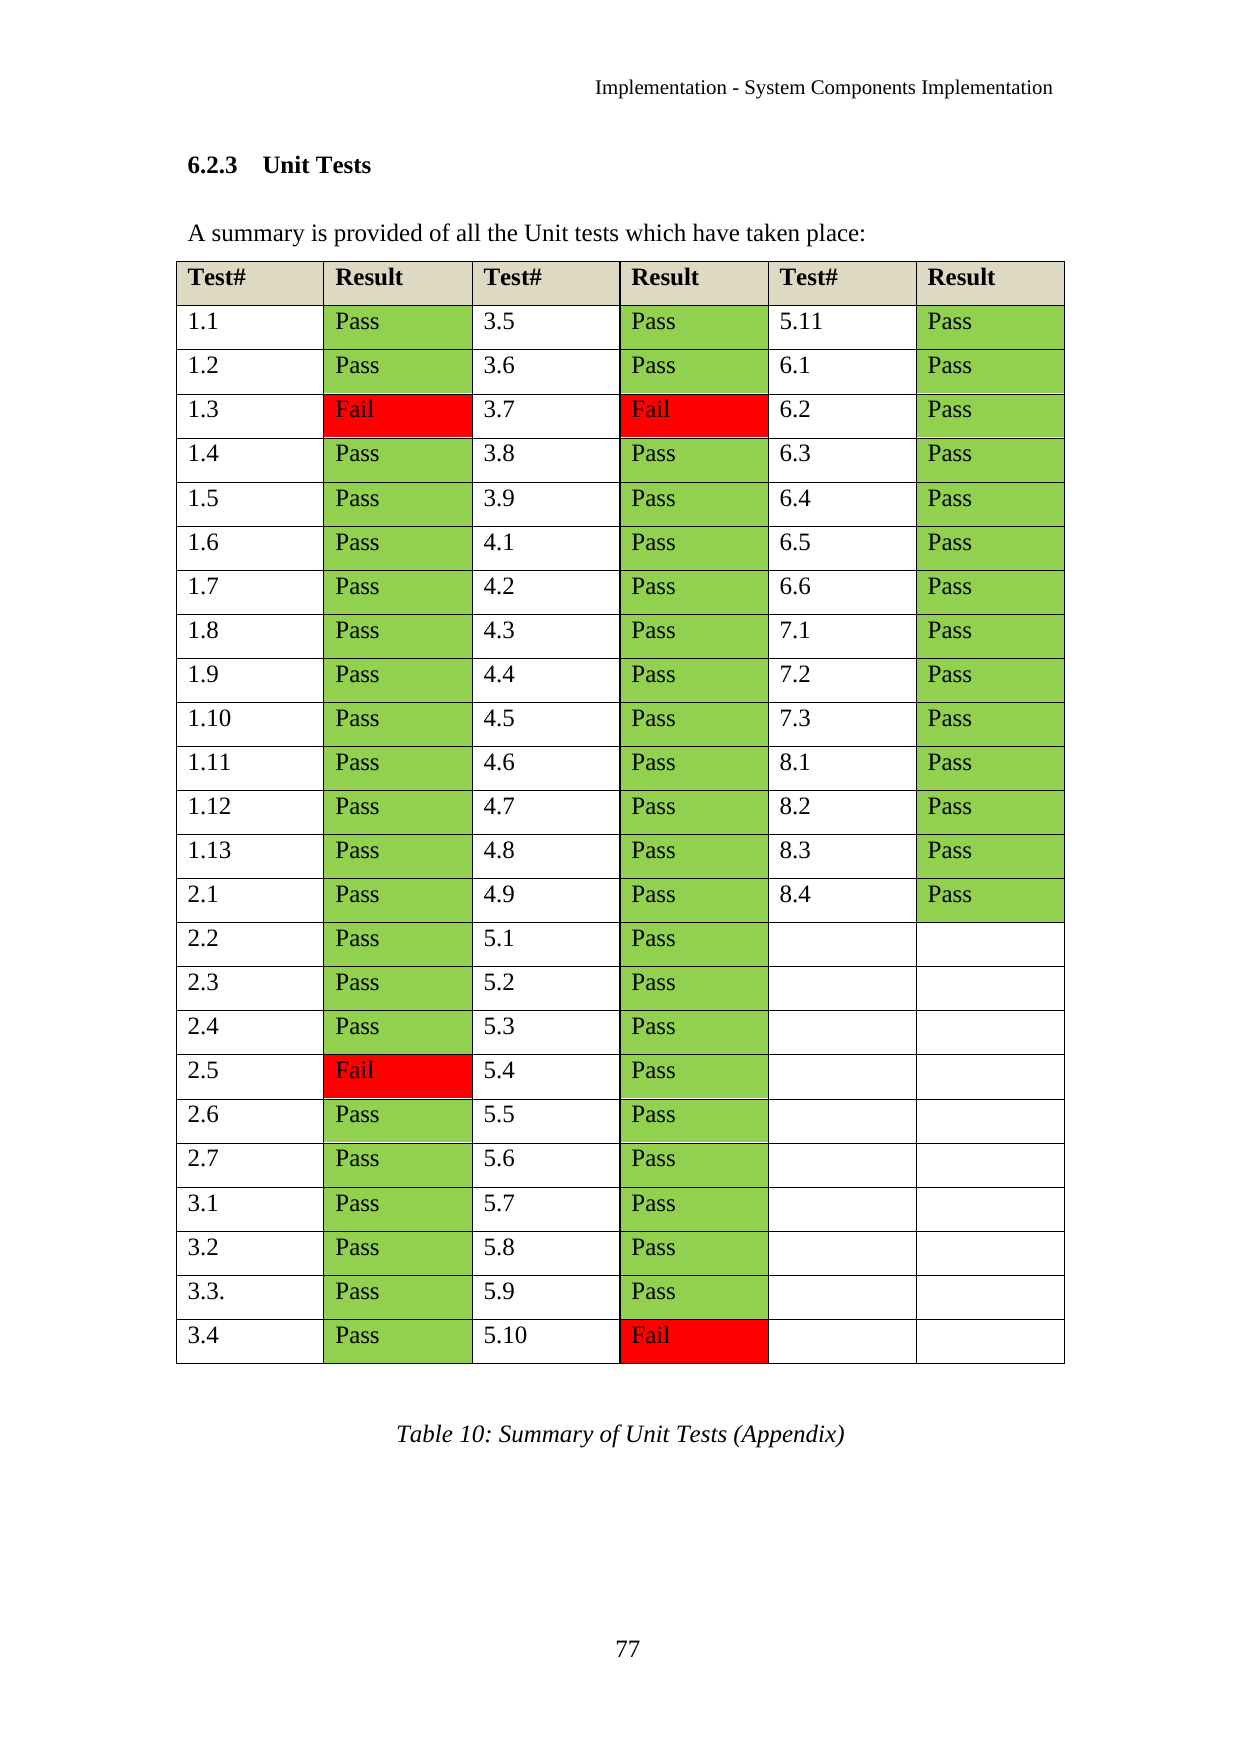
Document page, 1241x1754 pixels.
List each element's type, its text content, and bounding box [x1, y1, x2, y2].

table_cell Pass [621, 1055, 768, 1098]
table_cell [769, 1100, 916, 1142]
table_cell 3.5 [473, 306, 619, 349]
table_cell 6.2 [769, 395, 916, 437]
table_cell Pass [917, 571, 1064, 614]
table_cell 6.3 [769, 439, 916, 482]
table_cell [917, 1055, 1064, 1098]
table_cell Pass [324, 571, 472, 614]
table_cell Pass [917, 615, 1064, 658]
table_cell 3.2 [177, 1232, 323, 1275]
table_cell Pass [324, 791, 472, 834]
table_cell Pass [621, 527, 768, 570]
table_cell 2.6 [177, 1100, 323, 1142]
table_cell Pass [324, 1100, 472, 1142]
table_cell 5.1 [473, 923, 619, 966]
table_cell Pass [917, 659, 1064, 702]
table_cell 7.2 [769, 659, 916, 702]
table_cell [917, 1320, 1064, 1363]
table_header Test# [177, 262, 323, 305]
table_cell Pass [324, 527, 472, 570]
table_cell Pass [324, 879, 472, 922]
table_cell 5.6 [473, 1144, 619, 1187]
table_cell Pass [917, 350, 1064, 393]
table_cell Pass [621, 791, 768, 834]
table_cell [769, 967, 916, 1010]
table_cell Pass [324, 1232, 472, 1275]
table_cell Pass [324, 659, 472, 702]
table_cell Pass [621, 923, 768, 966]
table_cell 1.10 [177, 703, 323, 746]
table_cell Pass [324, 1276, 472, 1319]
table_cell 3.6 [473, 350, 619, 393]
table_cell 3.4 [177, 1320, 323, 1363]
table_cell [769, 1232, 916, 1275]
table_header Result [324, 262, 472, 305]
table_cell Pass [621, 1100, 768, 1142]
table_cell 8.4 [769, 879, 916, 922]
table_cell Pass [324, 747, 472, 790]
table_cell 2.7 [177, 1144, 323, 1187]
table_cell 6.6 [769, 571, 916, 614]
table_cell Pass [324, 1144, 472, 1187]
table_cell 4.3 [473, 615, 619, 658]
table_cell [917, 1276, 1064, 1319]
table_cell 1.2 [177, 350, 323, 393]
table_cell 1.8 [177, 615, 323, 658]
table_cell 8.1 [769, 747, 916, 790]
table_header Test# [473, 262, 619, 305]
table_cell 4.8 [473, 835, 619, 878]
table_cell Pass [621, 615, 768, 658]
table_header Result [621, 262, 768, 305]
text A summary is provided of all the Unit tests which have taken place: [187, 218, 1053, 247]
table_cell Pass [917, 791, 1064, 834]
table_cell Pass [324, 306, 472, 349]
table_cell Pass [621, 571, 768, 614]
table_cell Pass [324, 703, 472, 746]
table_cell 4.1 [473, 527, 619, 570]
table_cell Pass [917, 527, 1064, 570]
table_cell 4.6 [473, 747, 619, 790]
table_cell [917, 923, 1064, 966]
table_cell 1.1 [177, 306, 323, 349]
table_cell Pass [621, 439, 768, 482]
table_cell Pass [621, 835, 768, 878]
table_cell 2.5 [177, 1055, 323, 1098]
table_cell [917, 1144, 1064, 1187]
table_cell 4.4 [473, 659, 619, 702]
table_cell Pass [324, 615, 472, 658]
subtitle Unit Tests [187, 150, 1053, 179]
table_cell [917, 1100, 1064, 1142]
table_cell [769, 1144, 916, 1187]
table_cell [917, 1011, 1064, 1054]
table_cell 5.11 [769, 306, 916, 349]
table_cell 3.8 [473, 439, 619, 482]
table_cell Pass [917, 306, 1064, 349]
table_cell Fail [621, 395, 768, 437]
table_cell Pass [621, 483, 768, 526]
table_cell Pass [621, 747, 768, 790]
table_cell Fail [324, 1055, 472, 1098]
table_cell Pass [324, 1320, 472, 1363]
table_cell 5.10 [473, 1320, 619, 1363]
table_cell 6.4 [769, 483, 916, 526]
table_cell 4.7 [473, 791, 619, 834]
table_cell 4.2 [473, 571, 619, 614]
table_cell Pass [621, 967, 768, 1010]
table_cell 5.8 [473, 1232, 619, 1275]
table_cell [769, 923, 916, 966]
table_cell 1.9 [177, 659, 323, 702]
table_cell [769, 1320, 916, 1363]
table_cell Pass [621, 350, 768, 393]
table_cell Pass [621, 1276, 768, 1319]
table_cell Pass [324, 923, 472, 966]
table_cell Fail [324, 395, 472, 437]
table_cell 8.3 [769, 835, 916, 878]
table_cell [769, 1276, 916, 1319]
table_cell 1.7 [177, 571, 323, 614]
table_cell 3.3. [177, 1276, 323, 1319]
table_cell Pass [917, 703, 1064, 746]
table_cell Pass [621, 1232, 768, 1275]
table_cell Pass [324, 483, 472, 526]
table_cell 5.5 [473, 1100, 619, 1142]
table_cell 7.3 [769, 703, 916, 746]
table_cell 1.12 [177, 791, 323, 834]
table_cell Pass [621, 1144, 768, 1187]
table_cell 5.7 [473, 1188, 619, 1231]
table_cell Pass [324, 1188, 472, 1231]
table_cell 5.3 [473, 1011, 619, 1054]
table_cell 2.2 [177, 923, 323, 966]
table_cell 6.1 [769, 350, 916, 393]
table_cell Fail [621, 1320, 768, 1363]
table_cell 3.7 [473, 395, 619, 437]
table_cell [769, 1055, 916, 1098]
table_cell 1.5 [177, 483, 323, 526]
table_cell [769, 1011, 916, 1054]
table_cell [917, 1188, 1064, 1231]
table_cell Pass [324, 1011, 472, 1054]
table_cell 7.1 [769, 615, 916, 658]
table_cell 2.1 [177, 879, 323, 922]
table_cell 3.9 [473, 483, 619, 526]
table_cell Pass [917, 879, 1064, 922]
table_cell 1.13 [177, 835, 323, 878]
table_header Result [917, 262, 1064, 305]
table_cell Pass [324, 439, 472, 482]
table_cell 5.9 [473, 1276, 619, 1319]
table_cell 1.3 [177, 395, 323, 437]
table_cell 4.5 [473, 703, 619, 746]
table_cell [917, 967, 1064, 1010]
table_cell 1.4 [177, 439, 323, 482]
table_cell Pass [621, 703, 768, 746]
table_cell Pass [324, 835, 472, 878]
table_cell Pass [917, 439, 1064, 482]
table_cell Pass [917, 395, 1064, 437]
table_cell Pass [324, 350, 472, 393]
table_cell 8.2 [769, 791, 916, 834]
table_cell Pass [917, 835, 1064, 878]
table_cell 6.5 [769, 527, 916, 570]
table_cell Pass [621, 1188, 768, 1231]
table_cell 2.4 [177, 1011, 323, 1054]
table_cell 2.3 [177, 967, 323, 1010]
table_cell 5.2 [473, 967, 619, 1010]
table_cell [917, 1232, 1064, 1275]
table_cell Pass [621, 659, 768, 702]
table_cell Pass [324, 967, 472, 1010]
table_cell 1.6 [177, 527, 323, 570]
table_cell Pass [917, 747, 1064, 790]
table_cell 1.11 [177, 747, 323, 790]
table_cell Pass [621, 879, 768, 922]
table_cell Pass [621, 306, 768, 349]
table_cell [769, 1188, 916, 1231]
table_cell 3.1 [177, 1188, 323, 1231]
table_cell Pass [621, 1011, 768, 1054]
table_cell 4.9 [473, 879, 619, 922]
table_cell 5.4 [473, 1055, 619, 1098]
table_header Test# [769, 262, 916, 305]
